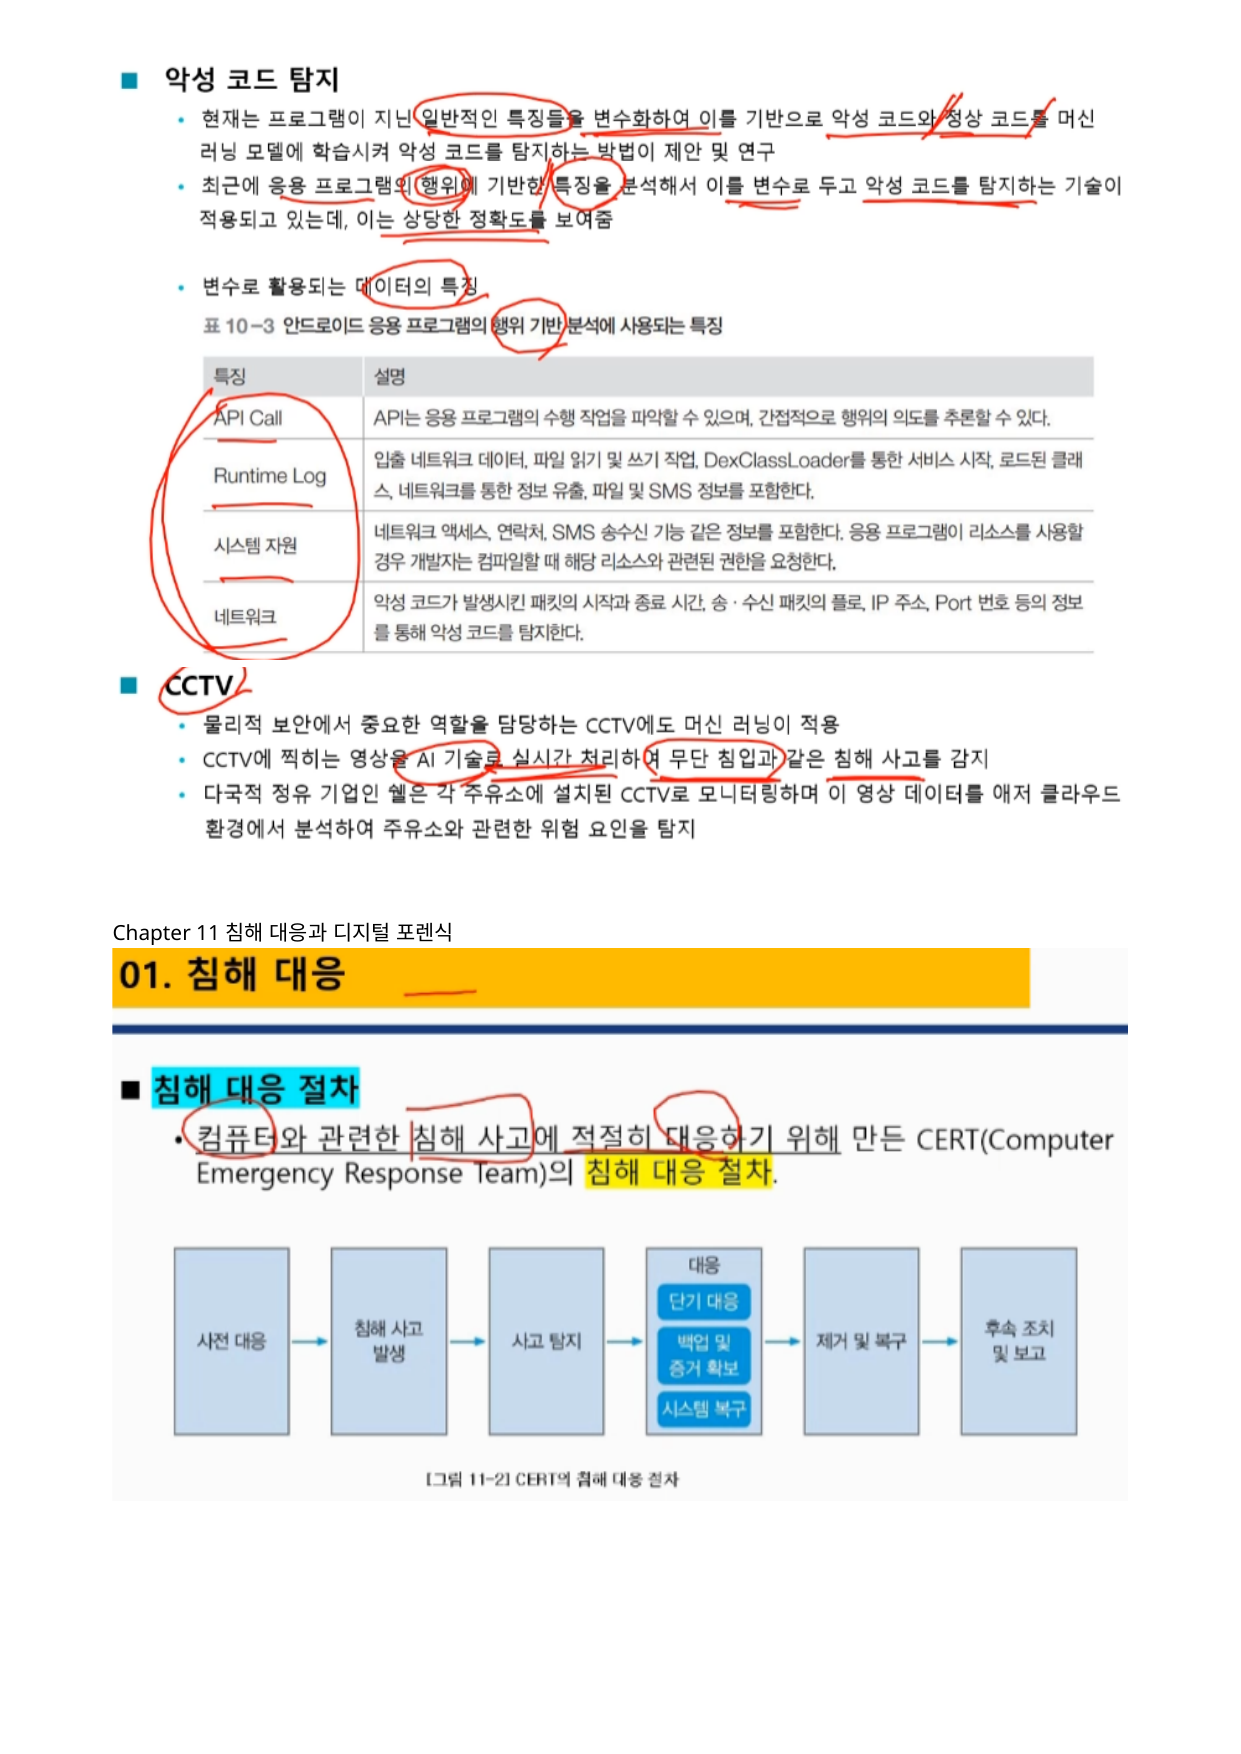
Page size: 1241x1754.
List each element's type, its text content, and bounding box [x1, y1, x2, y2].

picture [112, 667, 1128, 853]
text Chapter 11 침해 대응과 디지털 포렌식 [112, 916, 1128, 946]
picture [112, 948, 1128, 1501]
picture [112, 59, 1128, 660]
